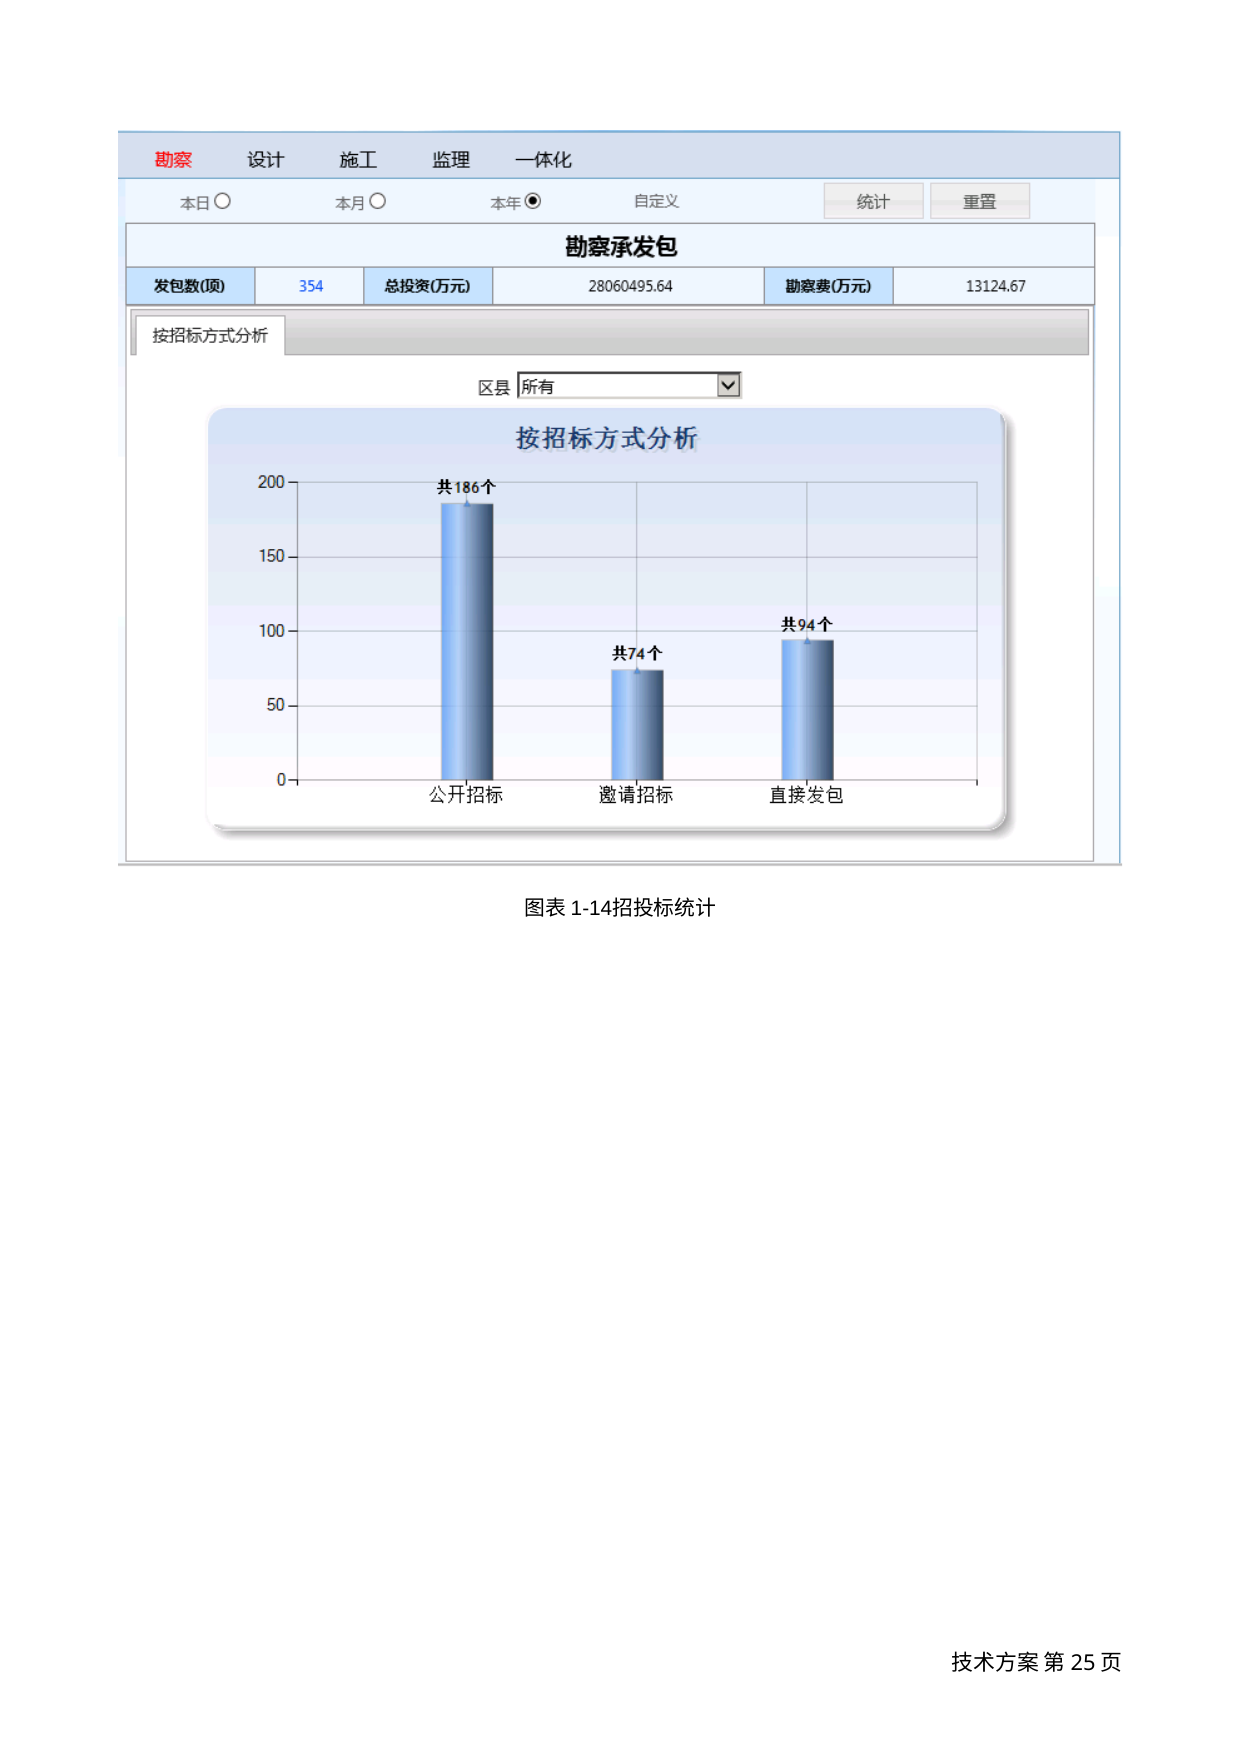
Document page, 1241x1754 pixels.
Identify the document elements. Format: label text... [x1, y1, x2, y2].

text 图表 1-14招投标统计 [118, 891, 1122, 922]
picture [118, 130, 1123, 867]
